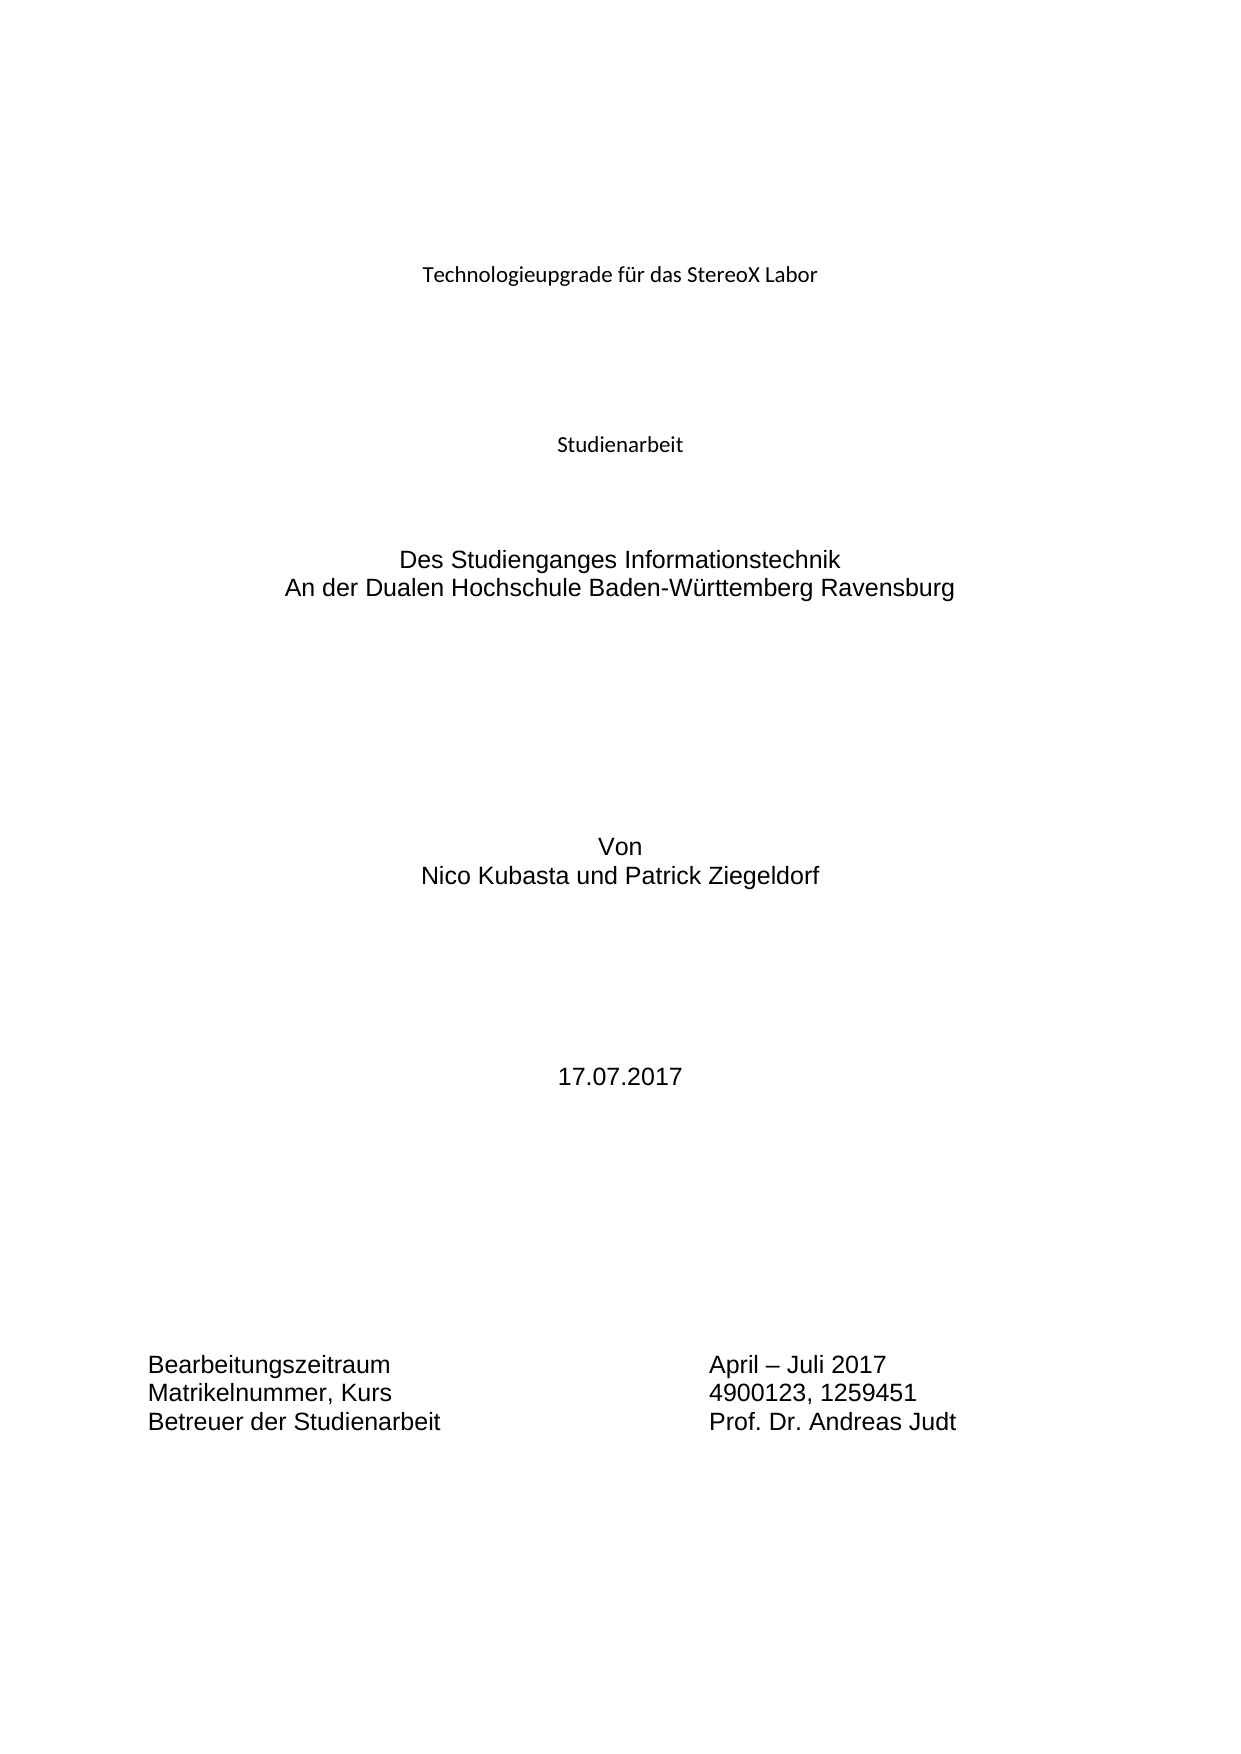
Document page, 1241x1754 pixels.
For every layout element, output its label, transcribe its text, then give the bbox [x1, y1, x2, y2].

text 17.07.2017 [148, 1062, 1092, 1091]
text Betreuer der Studienarbeit Prof. Dr. Andreas Judt [148, 1407, 1092, 1436]
text Des Studienganges Informationstechnik [148, 545, 1092, 573]
text An der Dualen Hochschule Baden-Württemberg Ravensburg [148, 573, 1092, 602]
text Nico Kubasta und Patrick Ziegeldorf [148, 861, 1092, 890]
text Matrikelnummer, Kurs 4900123, 1259451 [148, 1378, 1092, 1407]
text Von [148, 832, 1092, 861]
text Bearbeitungszeitraum April – Juli 2017 [148, 1350, 1092, 1378]
